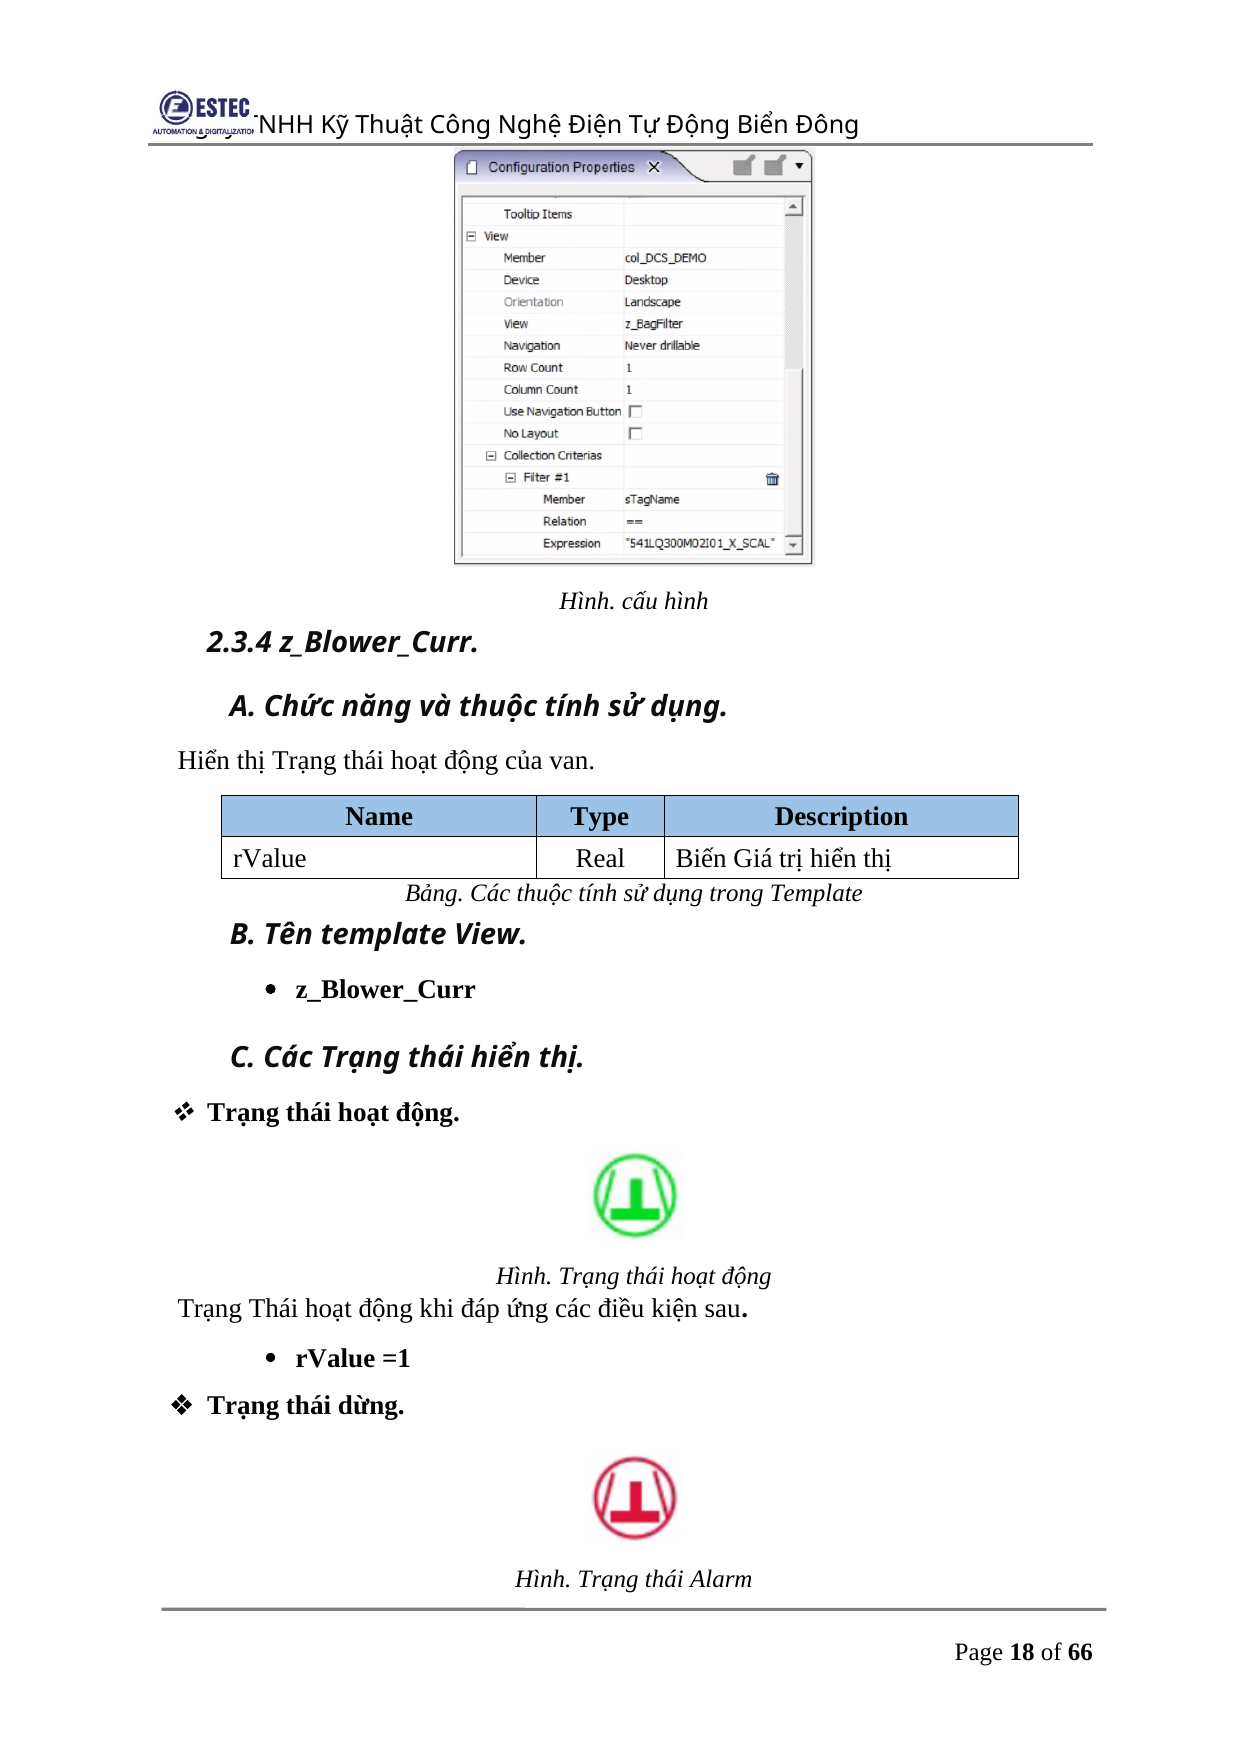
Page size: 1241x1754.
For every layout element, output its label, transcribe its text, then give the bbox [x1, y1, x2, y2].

table_cell Biến Giá trị hiển thị [665, 837, 1018, 877]
picture [587, 1148, 683, 1242]
table_cell Real [537, 837, 664, 877]
picture [147, 87, 254, 134]
subtitle A. Chức năng và thuộc tính sử dụng. [229, 685, 1092, 725]
subtitle B. Tên template View. [229, 914, 1092, 953]
subtitle C. Các Trạng thái hiển thị. [229, 1037, 1092, 1076]
text Trạng Thái hoạt động khi đáp ứng các điều kiện sau. [148, 1292, 1092, 1323]
text Hiển thị Trạng thái hoạt động của van. [148, 744, 1092, 776]
table_cell rValue [222, 837, 536, 877]
list Trạng thái hoạt động. [169, 1096, 1092, 1127]
picture [454, 147, 816, 567]
list z_Blower_Curr [266, 973, 1092, 1004]
text Bảng. Các thuộc tính sử dụng trong Template [148, 878, 1092, 907]
text Hình. cấu hình [148, 586, 1092, 615]
text Hình. Trạng thái hoạt động [148, 1261, 1092, 1289]
subtitle 2.3.4 z_Blower_Curr. [177, 621, 1092, 661]
list rValue =1 [266, 1342, 1092, 1373]
table_header Type [537, 796, 664, 836]
text Hình. Trạng thái Alarm [148, 1564, 1092, 1593]
table_header Name [222, 796, 536, 836]
list Trạng thái dừng. [169, 1389, 1092, 1420]
table_header Description [665, 796, 1018, 836]
picture [587, 1452, 683, 1546]
